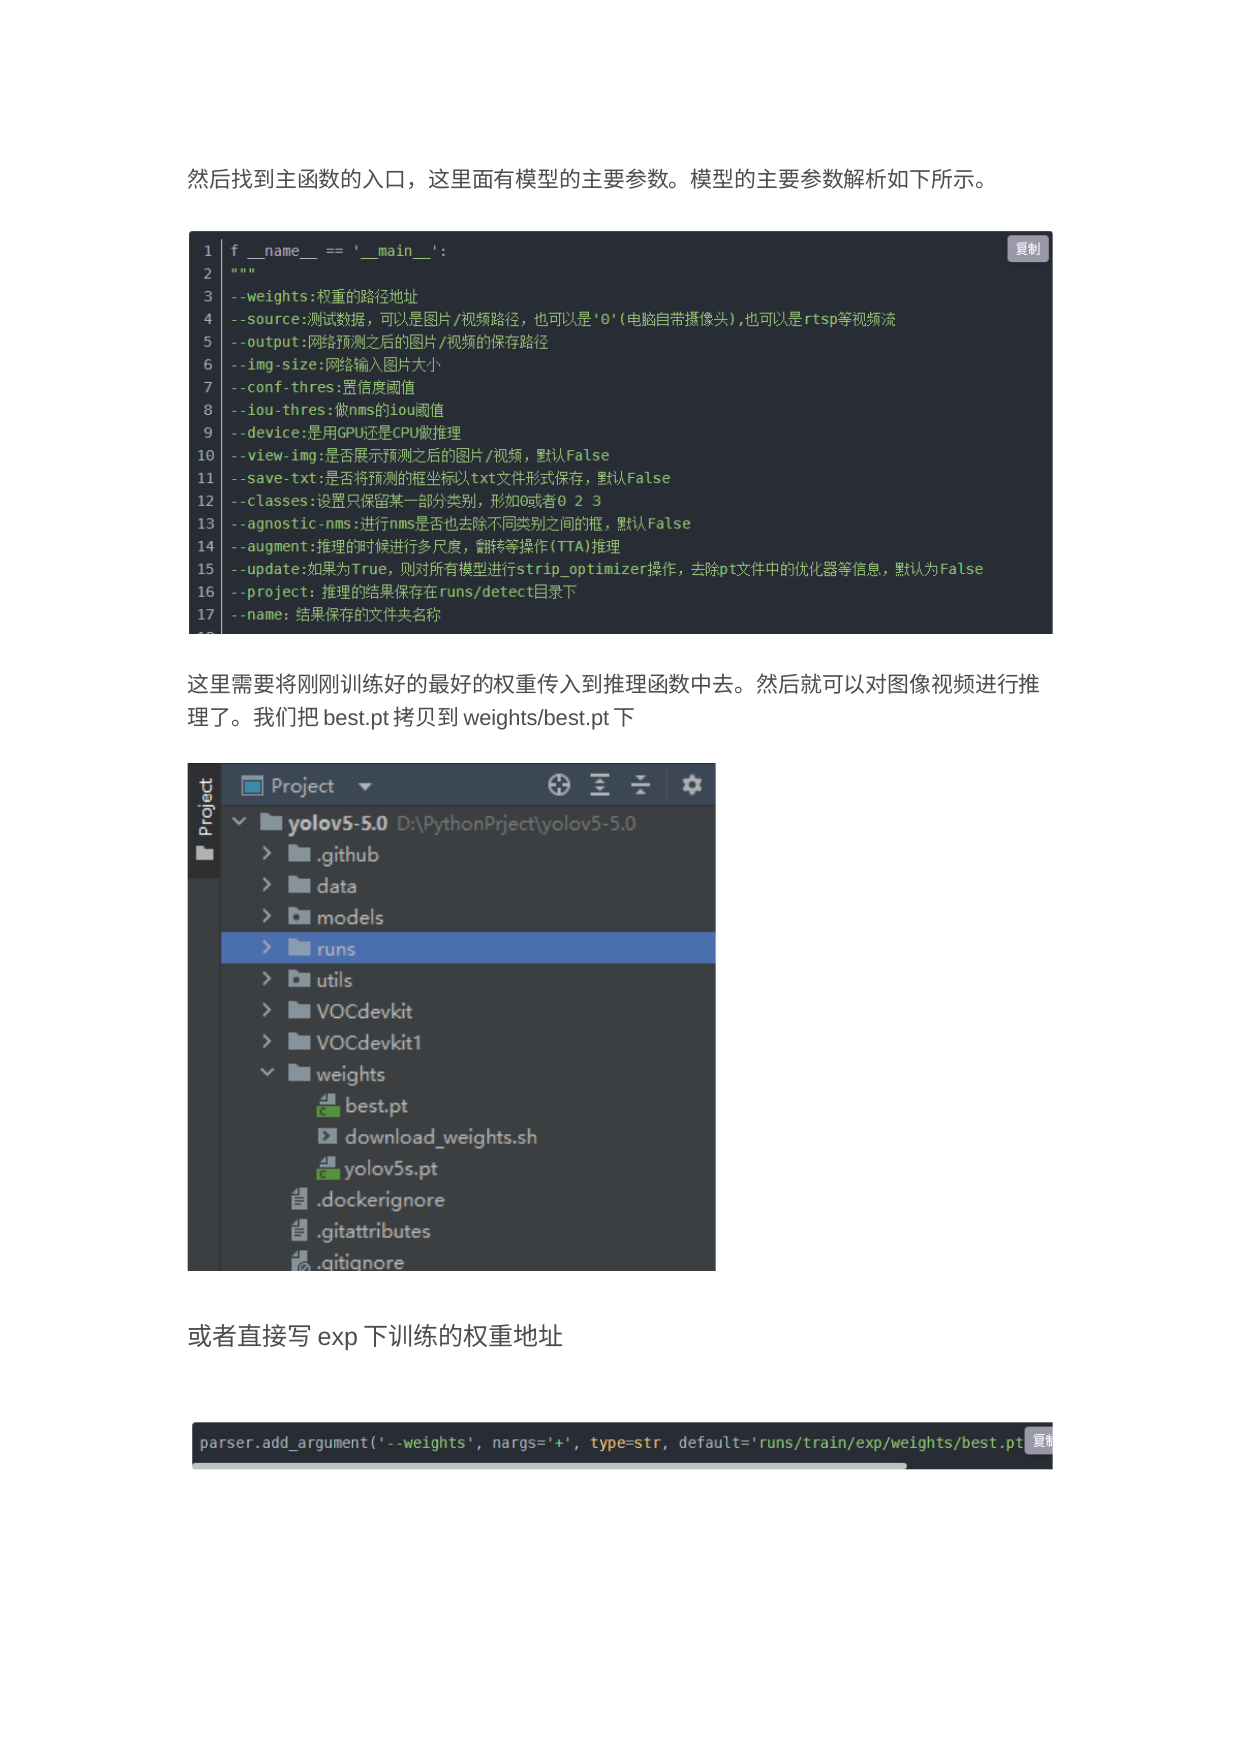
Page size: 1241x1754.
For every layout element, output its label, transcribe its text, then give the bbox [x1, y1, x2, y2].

text 这里需要将刚刚训练好的最好的权重传入到推理函数中去。然后就可以对图像视频进行推理了。我们把best.pt拷贝到weights/best.pt下 [187, 667, 1053, 732]
picture [187, 763, 716, 1271]
text 或者直接写exp下训练的权重地址 [187, 1302, 1053, 1367]
picture [187, 1401, 1053, 1480]
text 然后找到主函数的入口，这里面有模型的主要参数。模型的主要参数解析如下所示。 [187, 162, 1053, 194]
picture [187, 227, 1053, 634]
